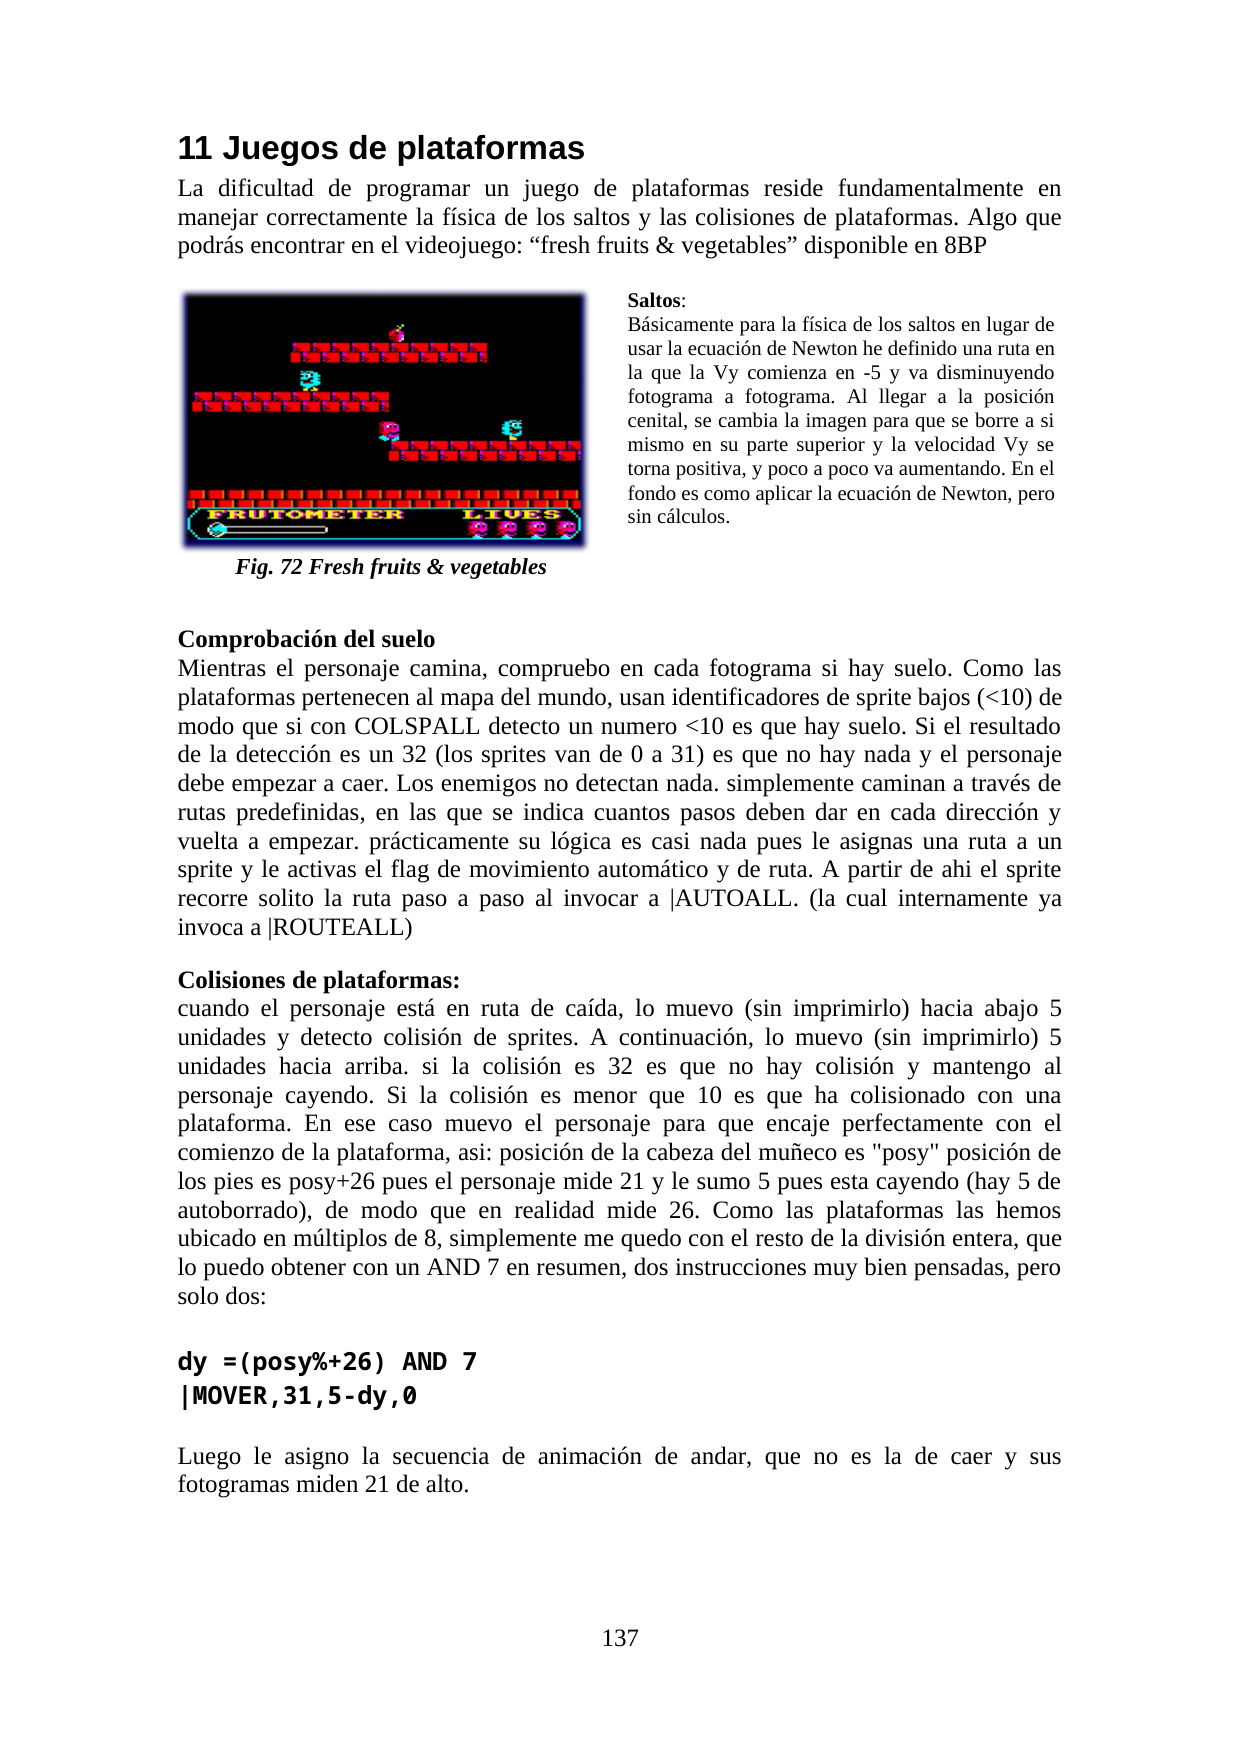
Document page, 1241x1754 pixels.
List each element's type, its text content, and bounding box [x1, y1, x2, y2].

text |MOVER,31,5-dy,0 [177, 1378, 1063, 1412]
text La dificultad de programar un juego de plataformas reside fundamentalmente en manejar correctamente la física de los saltos y las colisiones de plataformas. Algo que podrás encontrar en el videojuego: “fresh fruits & vegetables” disponible en 8BP [177, 173, 1063, 259]
text Comprobación del suelo [177, 624, 1063, 653]
subtitle Juegos de plataformas [177, 128, 1063, 167]
text Luego le asigno la secuencia de animación de andar, que no es la de caer y sus fotogramas miden 21 de alto. [177, 1441, 1063, 1498]
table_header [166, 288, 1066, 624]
text dy =(posy%+26) AND 7 [177, 1344, 1063, 1378]
picture [187, 297, 581, 544]
text Mientras el personaje camina, compruebo en cada fotograma si hay suelo. Como las plataformas pertenecen al mapa del mundo, usan identificadores de sprite bajos (<10) de modo que si con COLSPALL detecto un numero <10 es que hay suelo. Si el resultado de la detección es un 32 (los sprites van de 0 a 31) es que no hay nada y el personaje debe empezar a caer. Los enemigos no detectan nada. simplemente caminan a través de rutas predefinidas, en las que se indica cuantos pasos deben dar en cada dirección y vuelta a empezar. prácticamente su lógica es casi nada pues le asignas una ruta a un sprite y le activas el flag de movimiento automático y de ruta. A partir de ahi el sprite recorre solito la ruta paso a paso al invocar a |AUTOALL. (la cual internamente ya invoca a |ROUTEALL)﻿ [177, 653, 1063, 941]
text cuando el personaje está en ruta de caída, lo muevo (sin imprimirlo) hacia abajo 5 unidades y detecto colisión de sprites. A continuación, lo muevo (sin imprimirlo) 5 unidades hacia arriba. si la colisión es 32 es que no hay colisión y mantengo al personaje cayendo. Si la colisión es menor que 10 es que ha colisionado con una plataforma. En ese caso muevo el personaje para que encaje perfectamente con el comienzo de la plataforma, asi: posición de la cabeza del muñeco es "posy" posición de los pies es posy+26 pues el personaje mide 21 y le sumo 5 pues esta cayendo (hay 5 de autoborrado), de modo que en realidad mide 26. Como las plataformas las hemos ubicado en múltiplos de 8, simplemente me quedo con el resto de la división entera, que lo puedo obtener con un AND 7 en resumen, dos instrucciones muy bien pensadas, pero solo dos: [177, 993, 1063, 1310]
text Colisiones de plataformas: [177, 965, 1063, 993]
